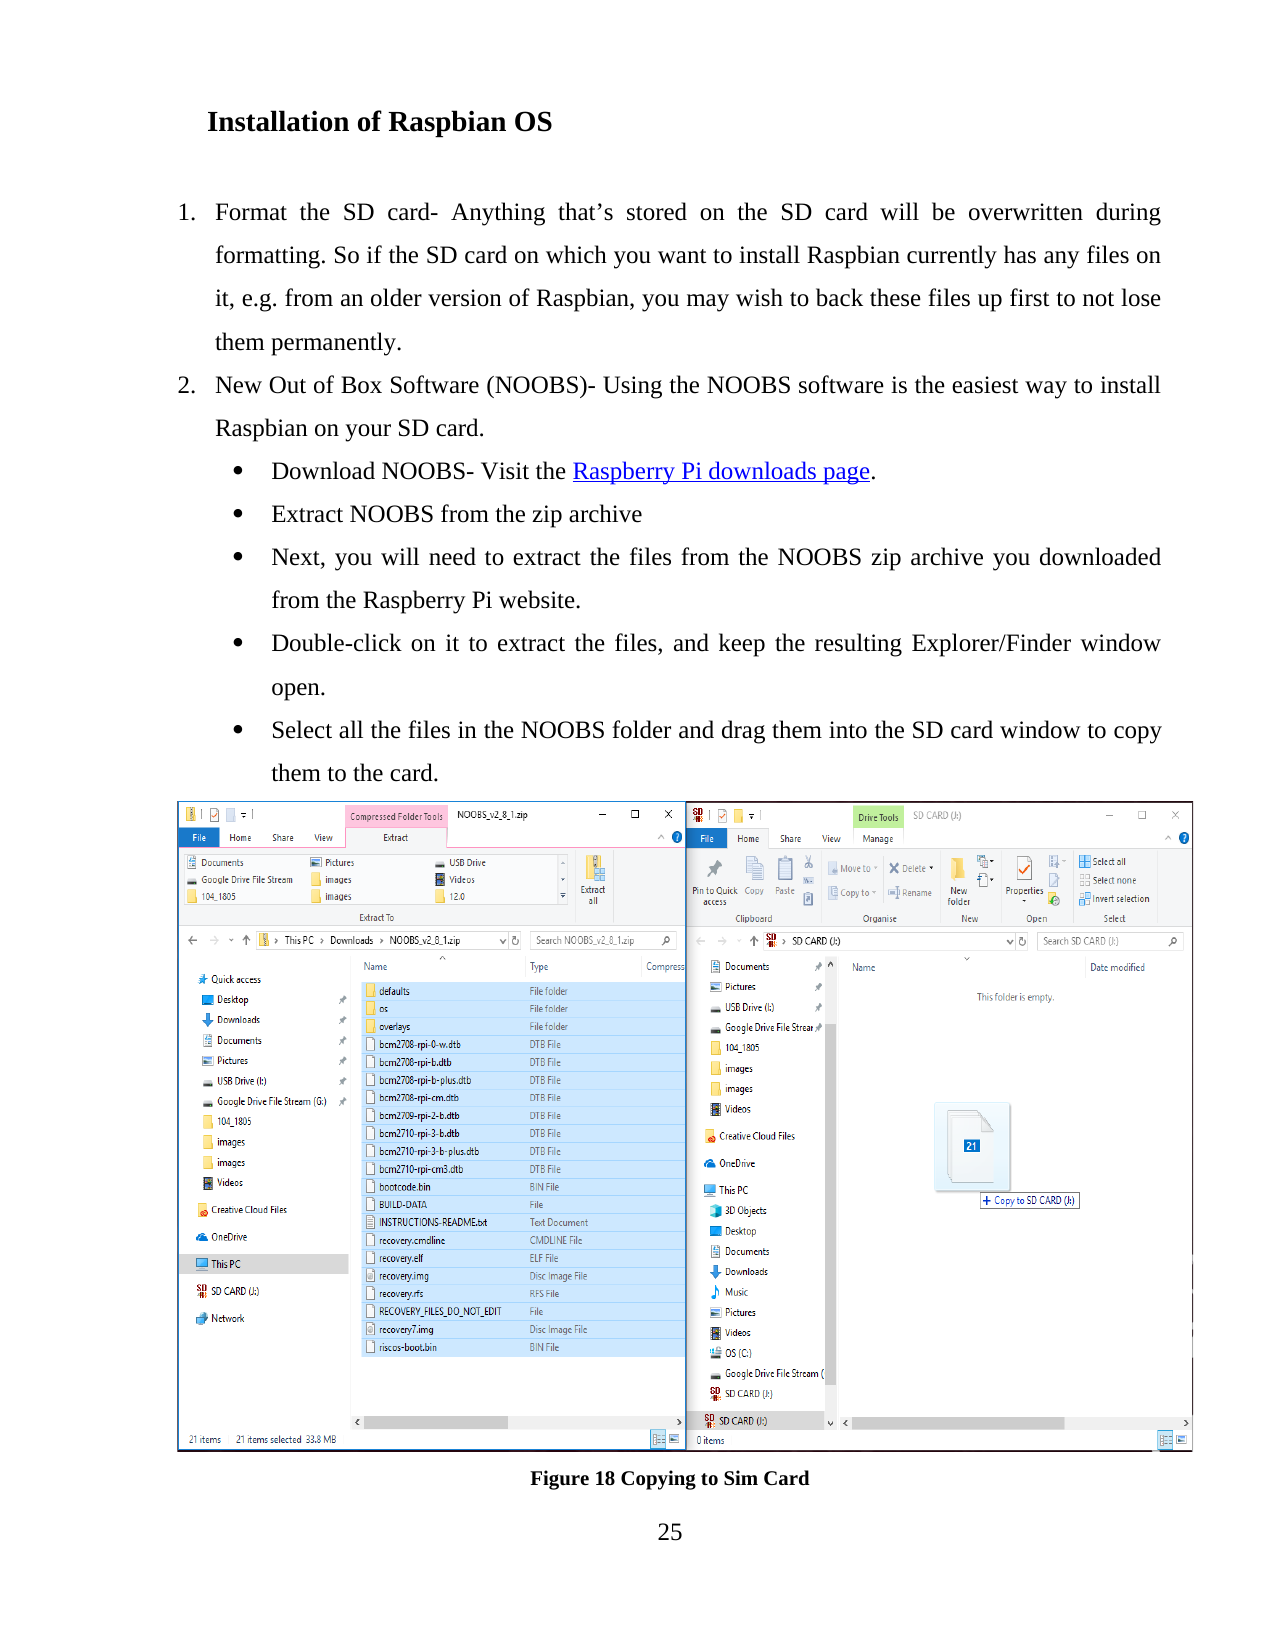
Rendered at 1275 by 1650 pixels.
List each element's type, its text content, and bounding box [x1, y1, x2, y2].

text Figure 18 Copying to Sim Card [177, 1466, 1162, 1490]
list Double-click on it to extract the files, and keep the resulting Explorer/Finder window open. [233, 628, 1162, 700]
list Select all the files in the NOOBS folder and drag them into the SD card window to copy them to the card. [233, 715, 1162, 787]
picture [177, 801, 1194, 1452]
list Next, you will need to extract the files from the NOOBS zip archive you downloaded from the Raspberry Pi website. [233, 542, 1162, 614]
list New Out of Box Software (NOOBS)- Using the NOOBS software is the easiest way to install Raspbian on your SD card. [177, 370, 1162, 442]
list Format the SD card- Anything that’s stored on the SD card will be overwritten during formatting. So if the SD card on which you want to install Raspbian currently has any files on it, e.g. from an older version of Raspbian, you may wish to back these files up first to not lose them permanently. [177, 197, 1162, 355]
list Extract NOOBS from the zip archive [233, 499, 1162, 528]
list Download NOOBS- Visit the Raspberry Pi downloads page. [233, 456, 1162, 485]
text Installation of Raspbian OS [177, 104, 1162, 137]
